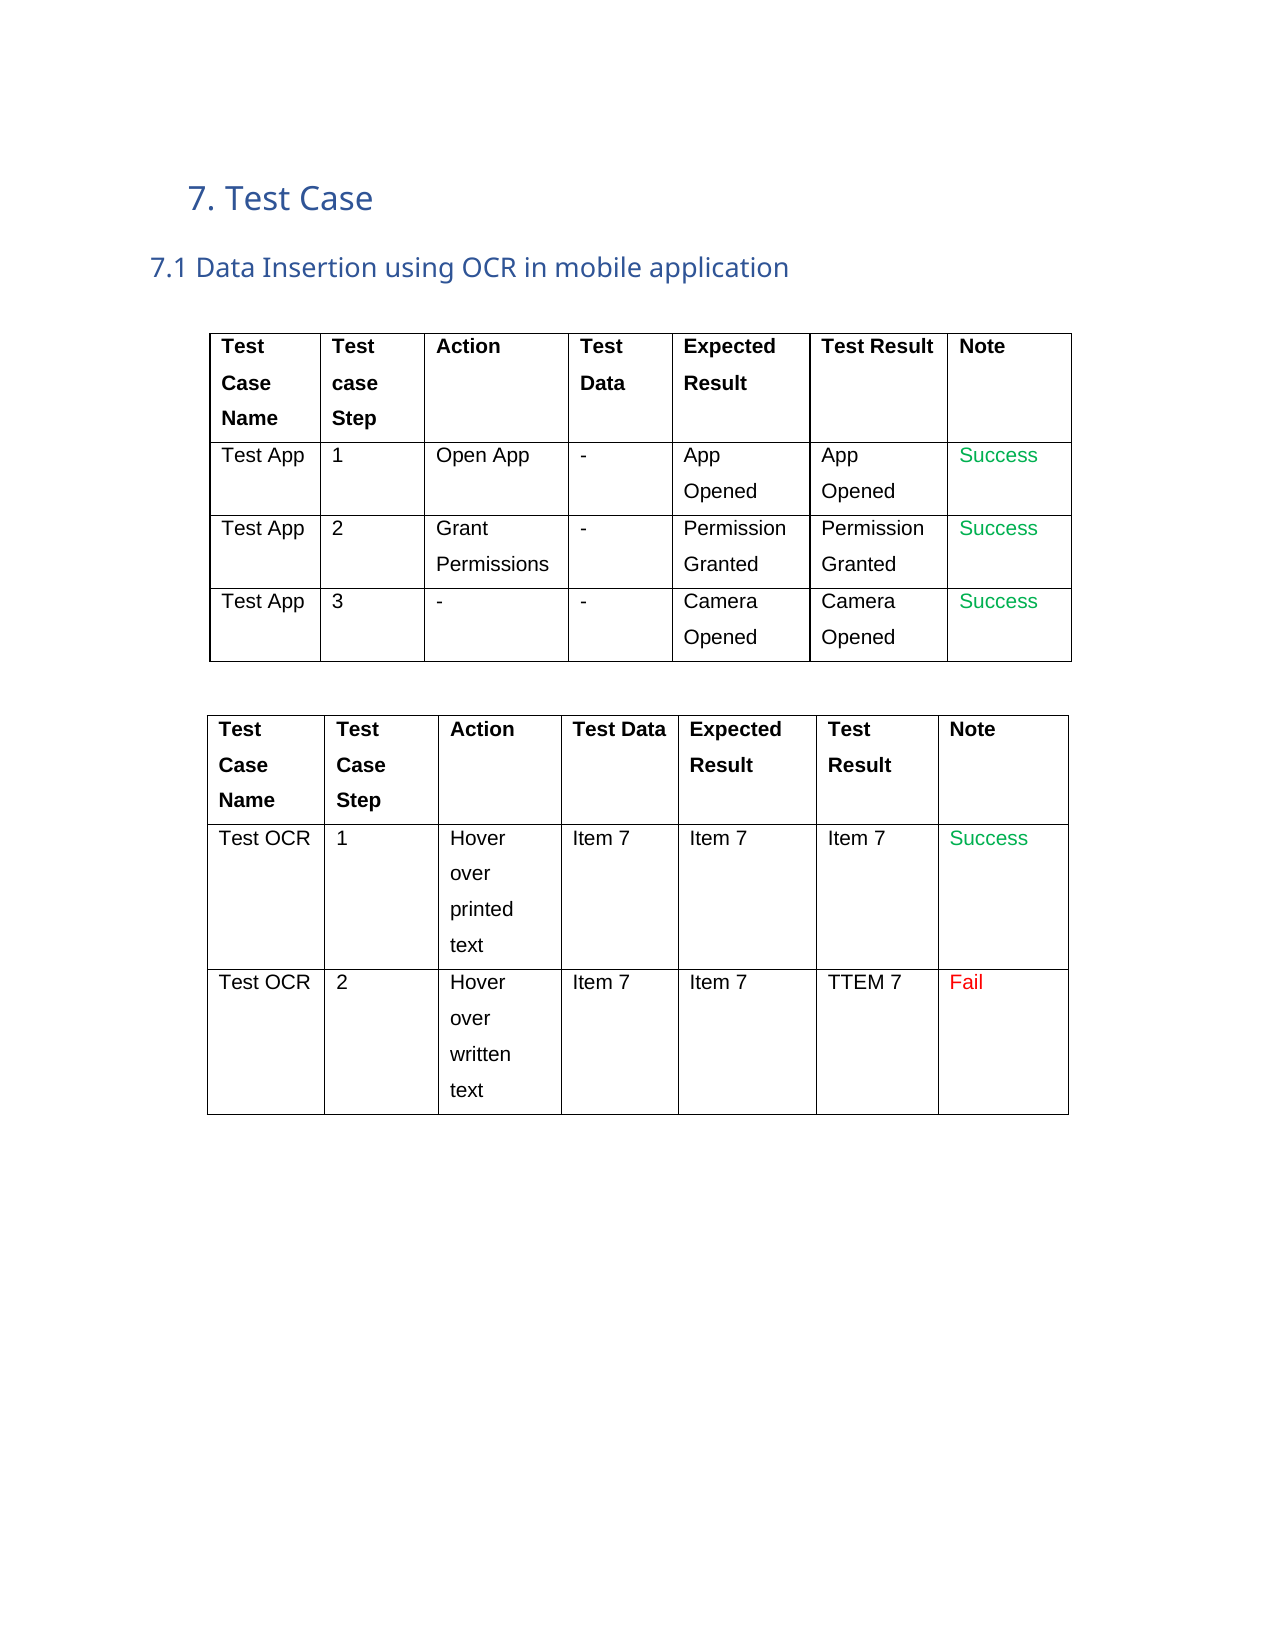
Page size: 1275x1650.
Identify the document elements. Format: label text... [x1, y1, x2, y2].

table_header Expected Result [679, 716, 816, 824]
table_cell Success [948, 443, 1071, 515]
table_cell Permission Granted [811, 516, 947, 588]
table_cell - [569, 589, 672, 661]
table_cell Success [948, 589, 1071, 661]
table_cell Test App [211, 516, 320, 588]
table_cell Item 7 [817, 825, 938, 969]
table_cell Open App [425, 443, 568, 515]
table_cell Test OCR [208, 825, 324, 969]
table_cell Success [948, 516, 1071, 588]
table_cell Item 7 [679, 970, 816, 1114]
table_cell Fail [939, 970, 1068, 1114]
table_header Test Case Name [211, 334, 320, 442]
table_header Test Data [562, 716, 678, 824]
table_header Test Result [817, 716, 938, 824]
table_cell Permission Granted [673, 516, 809, 588]
table_cell Test App [211, 443, 320, 515]
table_header Action [439, 716, 561, 824]
table_cell Grant Permissions [425, 516, 568, 588]
table_header Note [948, 334, 1071, 442]
table_header Action [425, 334, 568, 442]
table_header Note [939, 716, 1068, 824]
table_header Expected Result [673, 334, 809, 442]
table_cell 1 [321, 443, 424, 515]
table_cell Test OCR [208, 970, 324, 1114]
table_cell App Opened [811, 443, 947, 515]
table_header Test Data [569, 334, 672, 442]
table_header Test Case Name [208, 716, 324, 824]
table_cell Hover over printed text [439, 825, 561, 969]
table_cell App Opened [673, 443, 809, 515]
subtitle 7.1 Data Insertion using OCR in mobile application [150, 248, 1125, 285]
table_cell Camera Opened [673, 589, 809, 661]
table_cell Success [939, 825, 1068, 969]
subtitle Test Case [187, 175, 1125, 220]
table_cell - [569, 443, 672, 515]
table_header Test Case Step [325, 716, 438, 824]
table_cell Camera Opened [811, 589, 947, 661]
table_cell 1 [325, 825, 438, 969]
table_cell Item 7 [562, 825, 678, 969]
table_cell - [425, 589, 568, 661]
table_cell 2 [325, 970, 438, 1114]
table_cell Test App [211, 589, 320, 661]
table_cell Item 7 [562, 970, 678, 1114]
table_header Test case Step [321, 334, 424, 442]
table_cell Item 7 [679, 825, 816, 969]
table_cell - [569, 516, 672, 588]
table_cell 2 [321, 516, 424, 588]
table_header Test Result [811, 334, 947, 442]
table_cell 3 [321, 589, 424, 661]
table_cell TTEM 7 [817, 970, 938, 1114]
table_cell Hover over written text [439, 970, 561, 1114]
